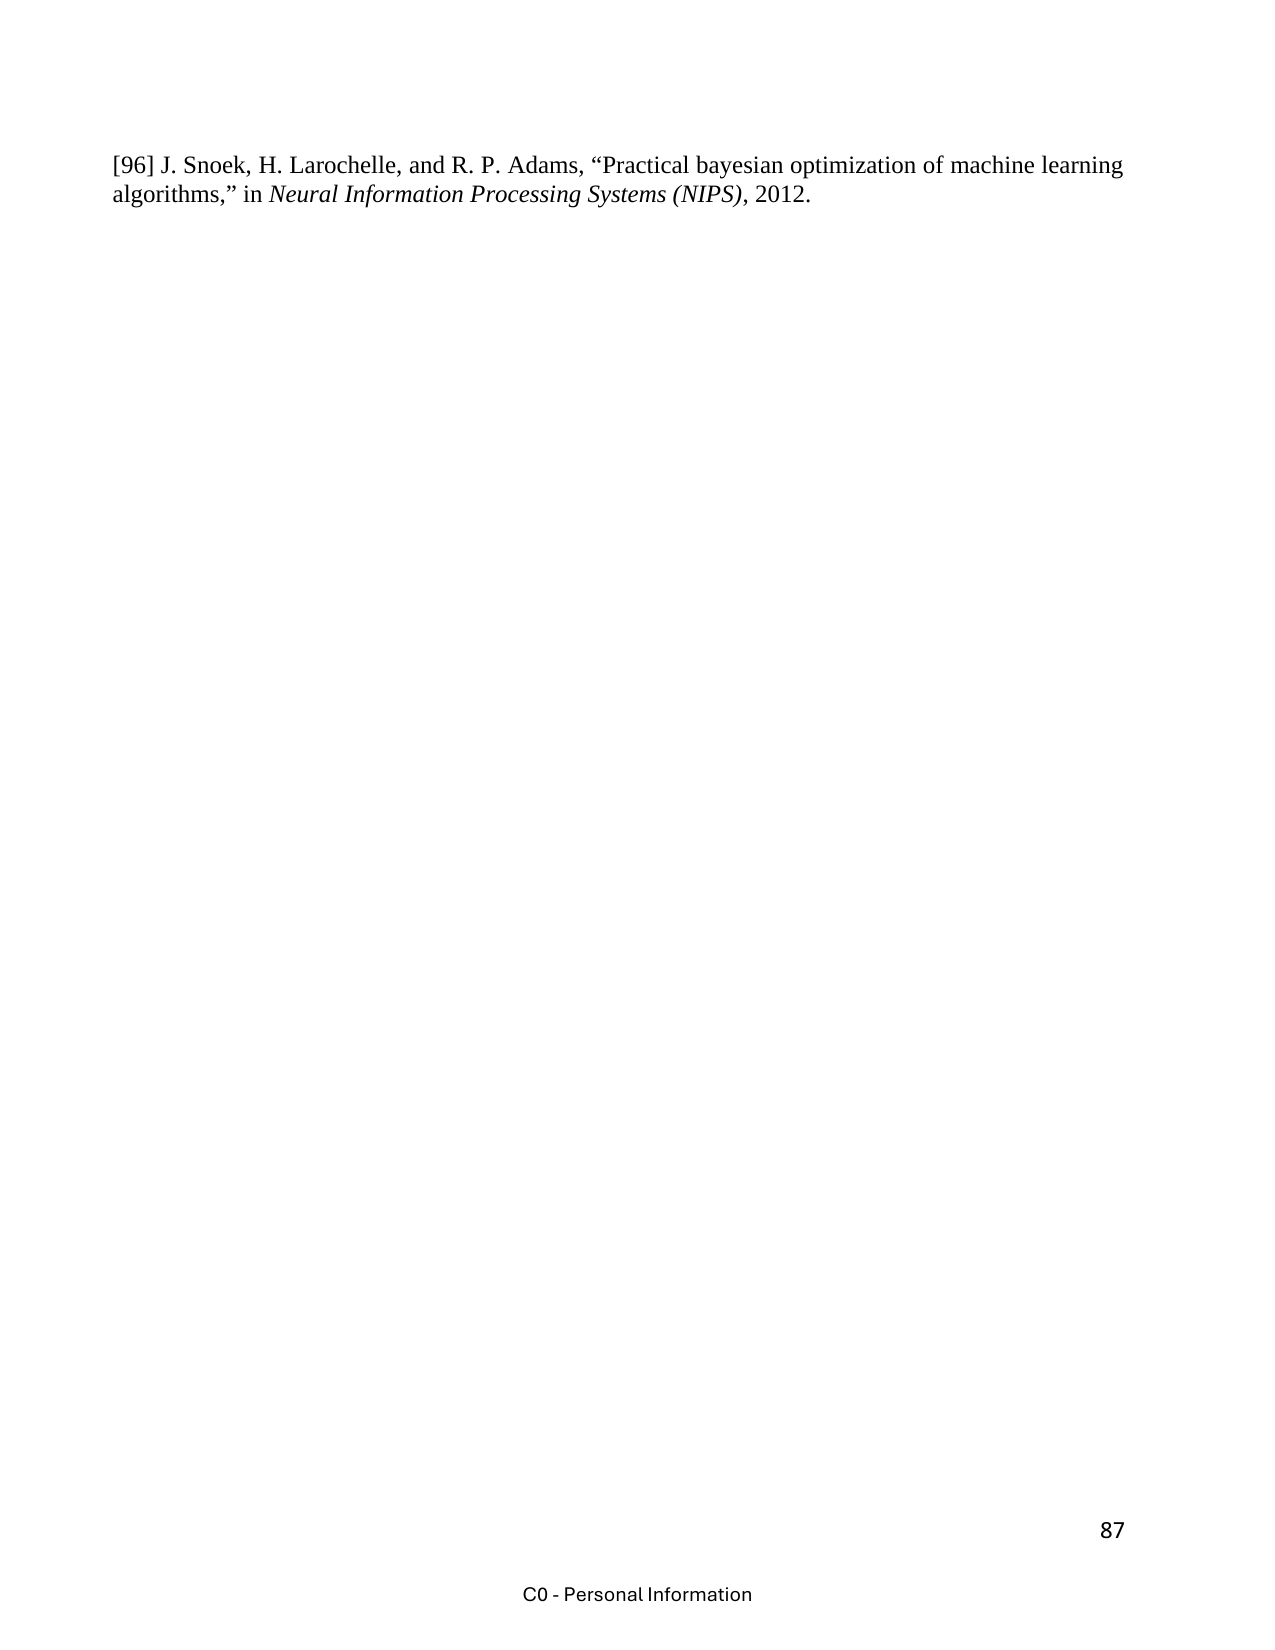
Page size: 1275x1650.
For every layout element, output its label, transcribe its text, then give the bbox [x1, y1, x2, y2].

text [96] J. Snoek, H. Larochelle, and R. P. Adams, “Practical bayesian optimization of machine learning algorithms,” in Neural Information Processing Systems (NIPS), 2012. [112, 150, 1125, 207]
